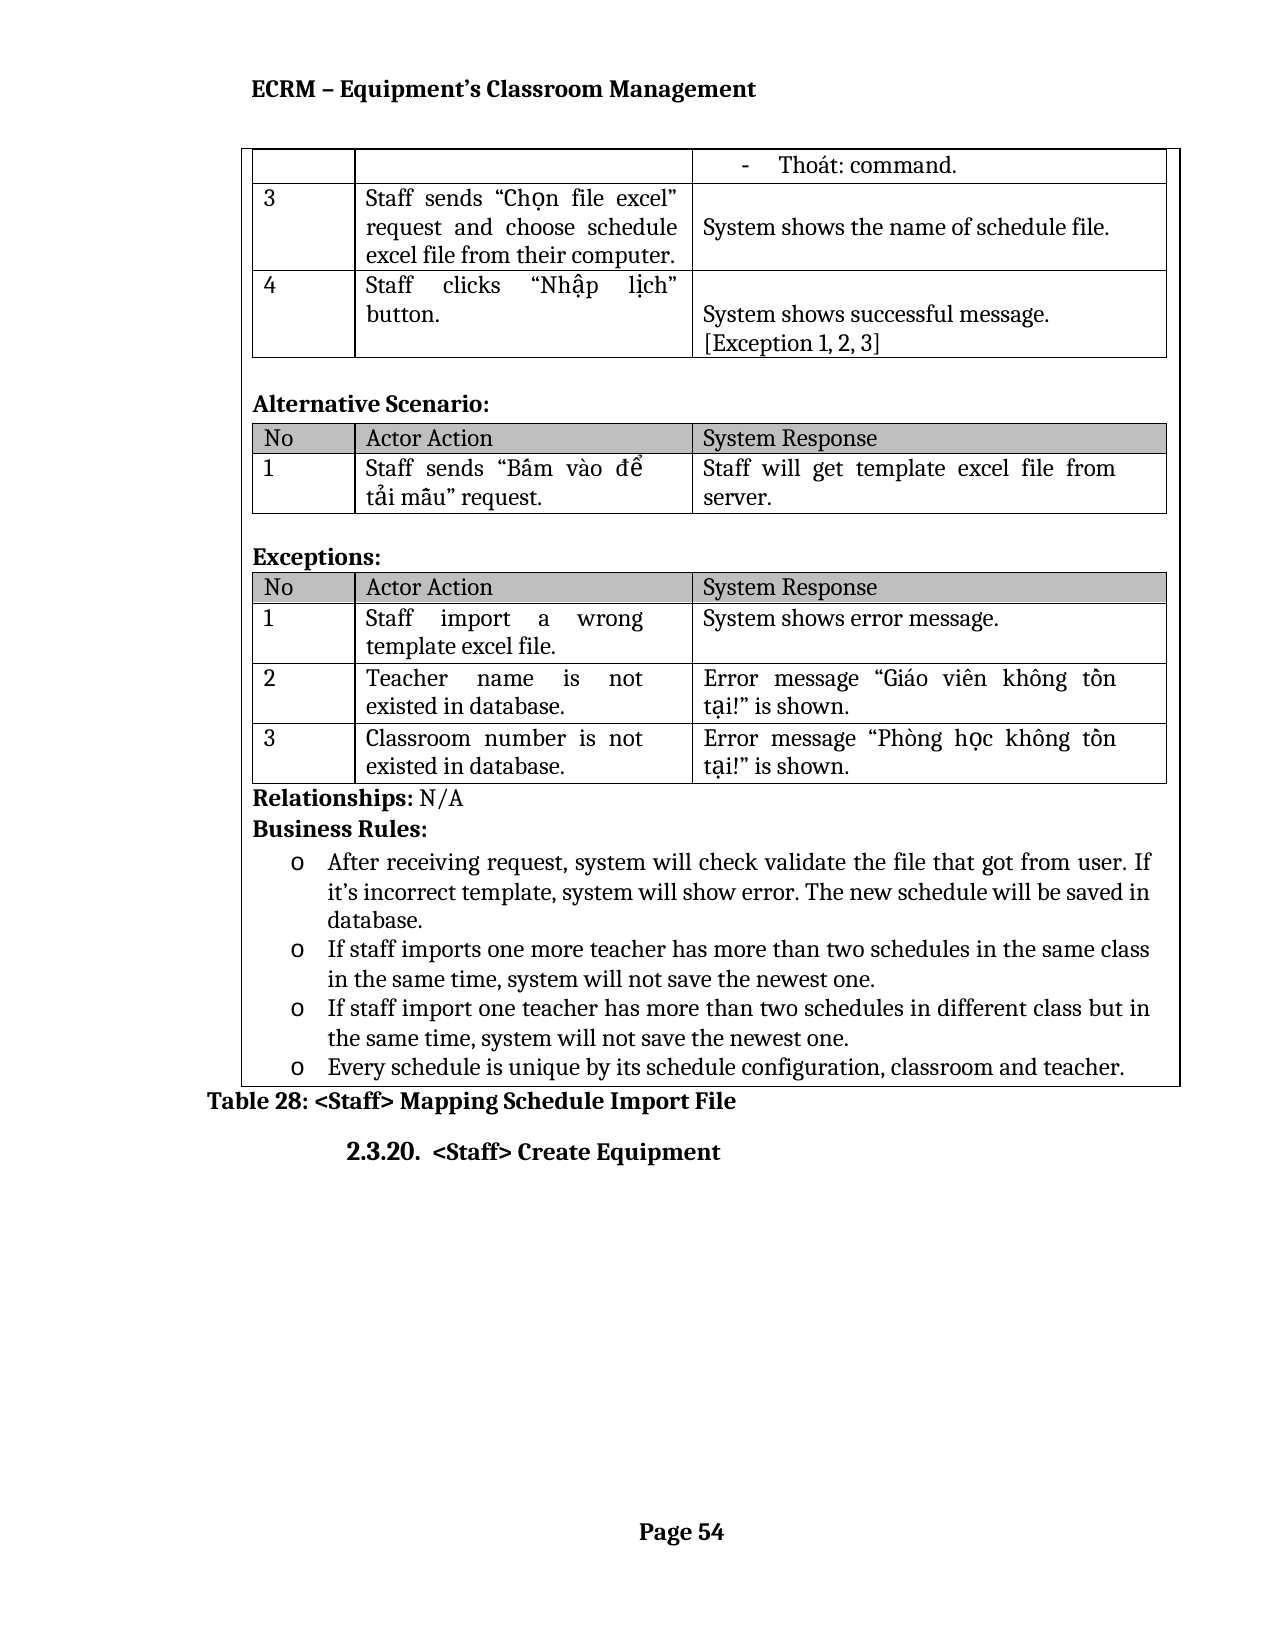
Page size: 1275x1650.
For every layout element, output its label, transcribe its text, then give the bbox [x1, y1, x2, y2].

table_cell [242, 149, 1179, 1086]
list <Staff> Create Equipment [346, 1136, 1157, 1167]
text Table 28: <Staff> Mapping Schedule Import File [207, 1087, 1157, 1115]
